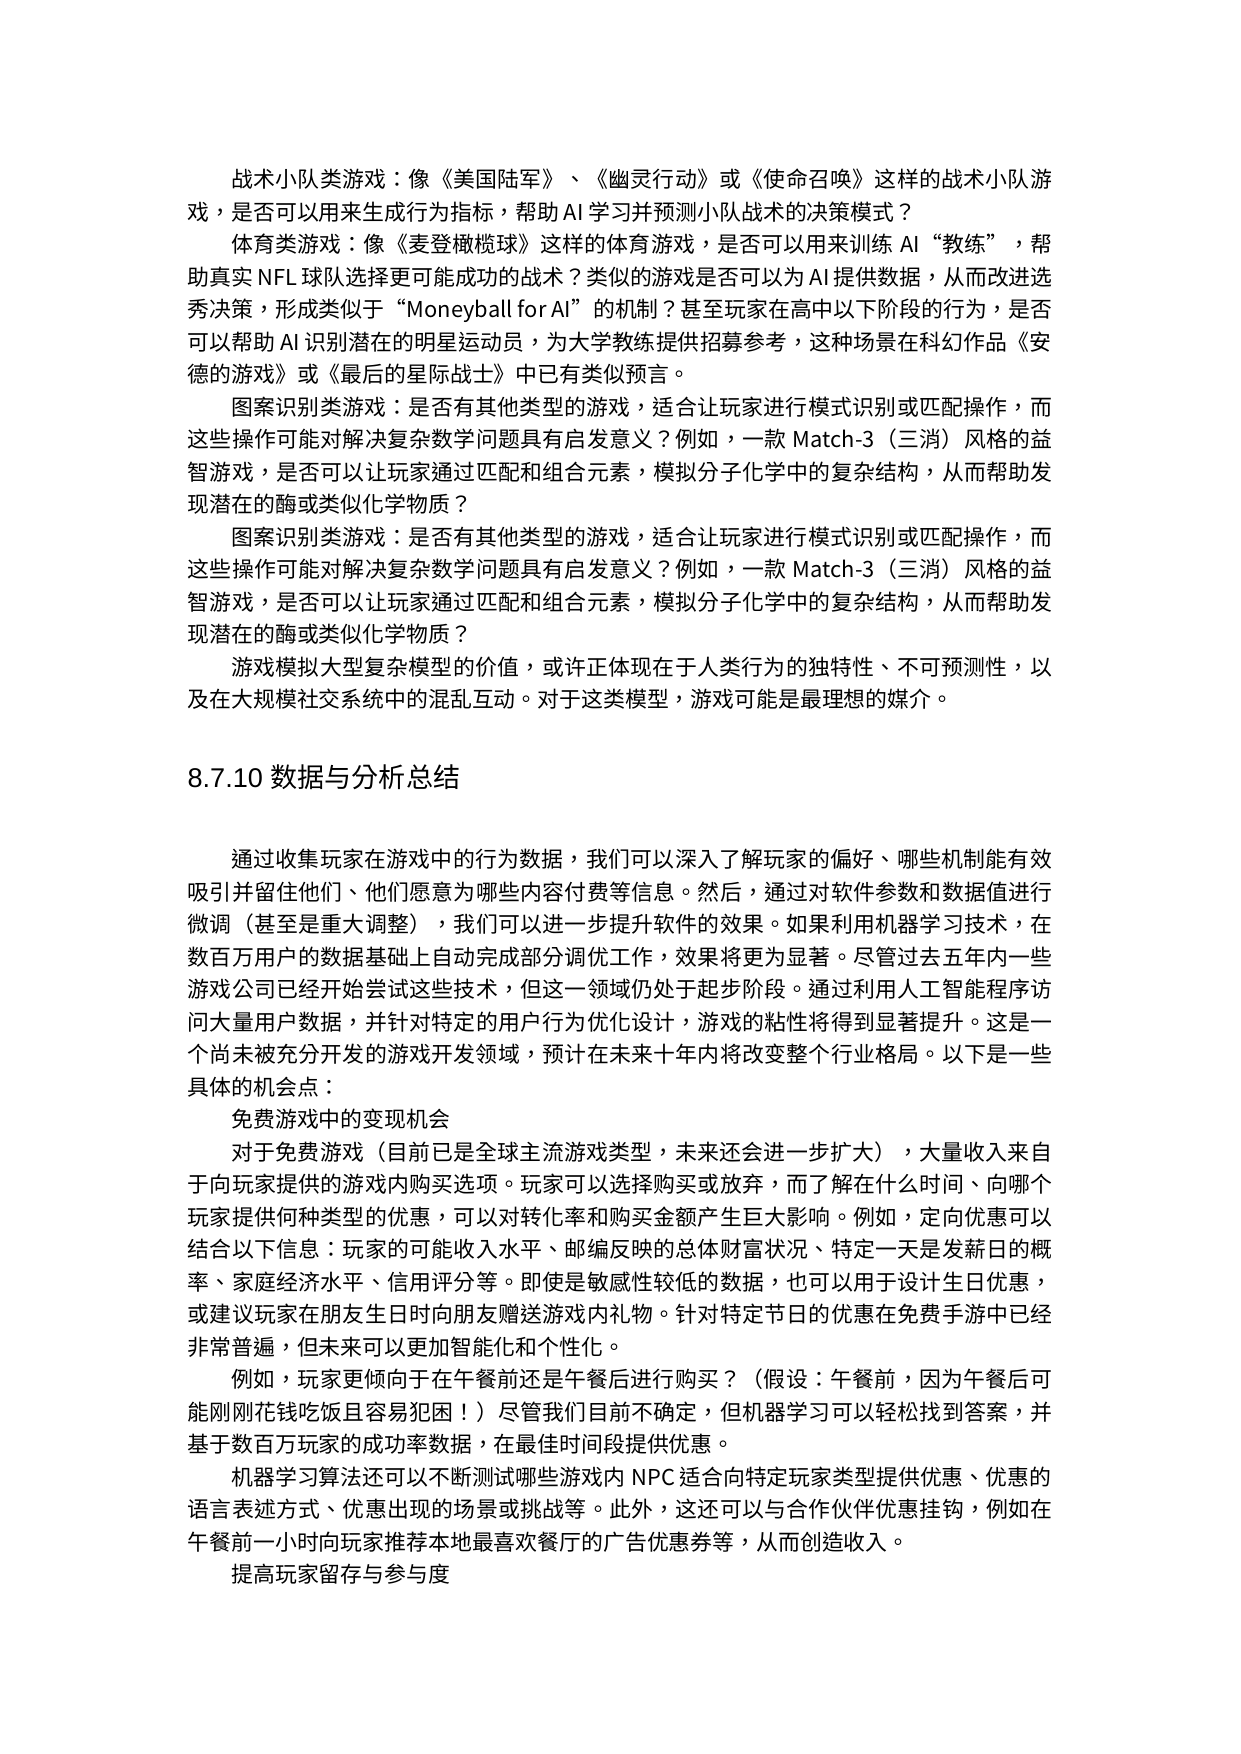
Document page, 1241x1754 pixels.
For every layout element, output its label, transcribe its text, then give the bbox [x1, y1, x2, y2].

text 图案识别类游戏：是否有其他类型的游戏，适合让玩家进行模式识别或匹配操作，而这些操作可能对解决复杂数学问题具有启发意义？例如，一款Match-3（三消）风格的益智游戏，是否可以让玩家通过匹配和组合元素，模拟分子化学中的复杂结构，从而帮助发现潜在的酶或类似化学物质？ [187, 519, 1053, 649]
text 例如，玩家更倾向于在午餐前还是午餐后进行购买？（假设：午餐前，因为午餐后可能刚刚花钱吃饭且容易犯困！）尽管我们目前不确定，但机器学习可以轻松找到答案，并基于数百万玩家的成功率数据，在最佳时间段提供优惠。 [187, 1362, 1053, 1459]
text 体育类游戏：像《麦登橄榄球》这样的体育游戏，是否可以用来训练AI“教练”，帮助真实NFL球队选择更可能成功的战术？类似的游戏是否可以为AI提供数据，从而改进选秀决策，形成类似于“Moneyball for AI”的机制？甚至玩家在高中以下阶段的行为，是否可以帮助AI识别潜在的明星运动员，为大学教练提供招募参考，这种场景在科幻作品《安德的游戏》或《最后的星际战士》中已有类似预言。 [187, 227, 1053, 389]
text 游戏模拟大型复杂模型的价值，或许正体现在于人类行为的独特性、不可预测性，以及在大规模社交系统中的混乱互动。对于这类模型，游戏可能是最理想的媒介。 [187, 649, 1053, 714]
subtitle 8.7.10 数据与分析总结 [187, 746, 1053, 811]
text 提高玩家留存与参与度 [187, 1557, 1053, 1589]
text 战术小队类游戏：像《美国陆军》、《幽灵行动》或《使命召唤》这样的战术小队游戏，是否可以用来生成行为指标，帮助AI学习并预测小队战术的决策模式？ [187, 162, 1053, 227]
text 免费游戏中的变现机会 [187, 1102, 1053, 1134]
text 对于免费游戏（目前已是全球主流游戏类型，未来还会进一步扩大），大量收入来自于向玩家提供的游戏内购买选项。玩家可以选择购买或放弃，而了解在什么时间、向哪个玩家提供何种类型的优惠，可以对转化率和购买金额产生巨大影响。例如，定向优惠可以结合以下信息：玩家的可能收入水平、邮编反映的总体财富状况、特定一天是发薪日的概率、家庭经济水平、信用评分等。即使是敏感性较低的数据，也可以用于设计生日优惠，或建议玩家在朋友生日时向朋友赠送游戏内礼物。针对特定节日的优惠在免费手游中已经非常普遍，但未来可以更加智能化和个性化。 [187, 1134, 1053, 1362]
text 图案识别类游戏：是否有其他类型的游戏，适合让玩家进行模式识别或匹配操作，而这些操作可能对解决复杂数学问题具有启发意义？例如，一款Match-3（三消）风格的益智游戏，是否可以让玩家通过匹配和组合元素，模拟分子化学中的复杂结构，从而帮助发现潜在的酶或类似化学物质？ [187, 389, 1053, 519]
text 机器学习算法还可以不断测试哪些游戏内NPC适合向特定玩家类型提供优惠、优惠的语言表述方式、优惠出现的场景或挑战等。此外，这还可以与合作伙伴优惠挂钩，例如在午餐前一小时向玩家推荐本地最喜欢餐厅的广告优惠券等，从而创造收入。 [187, 1459, 1053, 1557]
text 通过收集玩家在游戏中的行为数据，我们可以深入了解玩家的偏好、哪些机制能有效吸引并留住他们、他们愿意为哪些内容付费等信息。然后，通过对软件参数和数据值进行微调（甚至是重大调整），我们可以进一步提升软件的效果。如果利用机器学习技术，在数百万用户的数据基础上自动完成部分调优工作，效果将更为显著。尽管过去五年内一些游戏公司已经开始尝试这些技术，但这一领域仍处于起步阶段。通过利用人工智能程序访问大量用户数据，并针对特定的用户行为优化设计，游戏的粘性将得到显著提升。这是一个尚未被充分开发的游戏开发领域，预计在未来十年内将改变整个行业格局。以下是一些具体的机会点： [187, 842, 1053, 1102]
